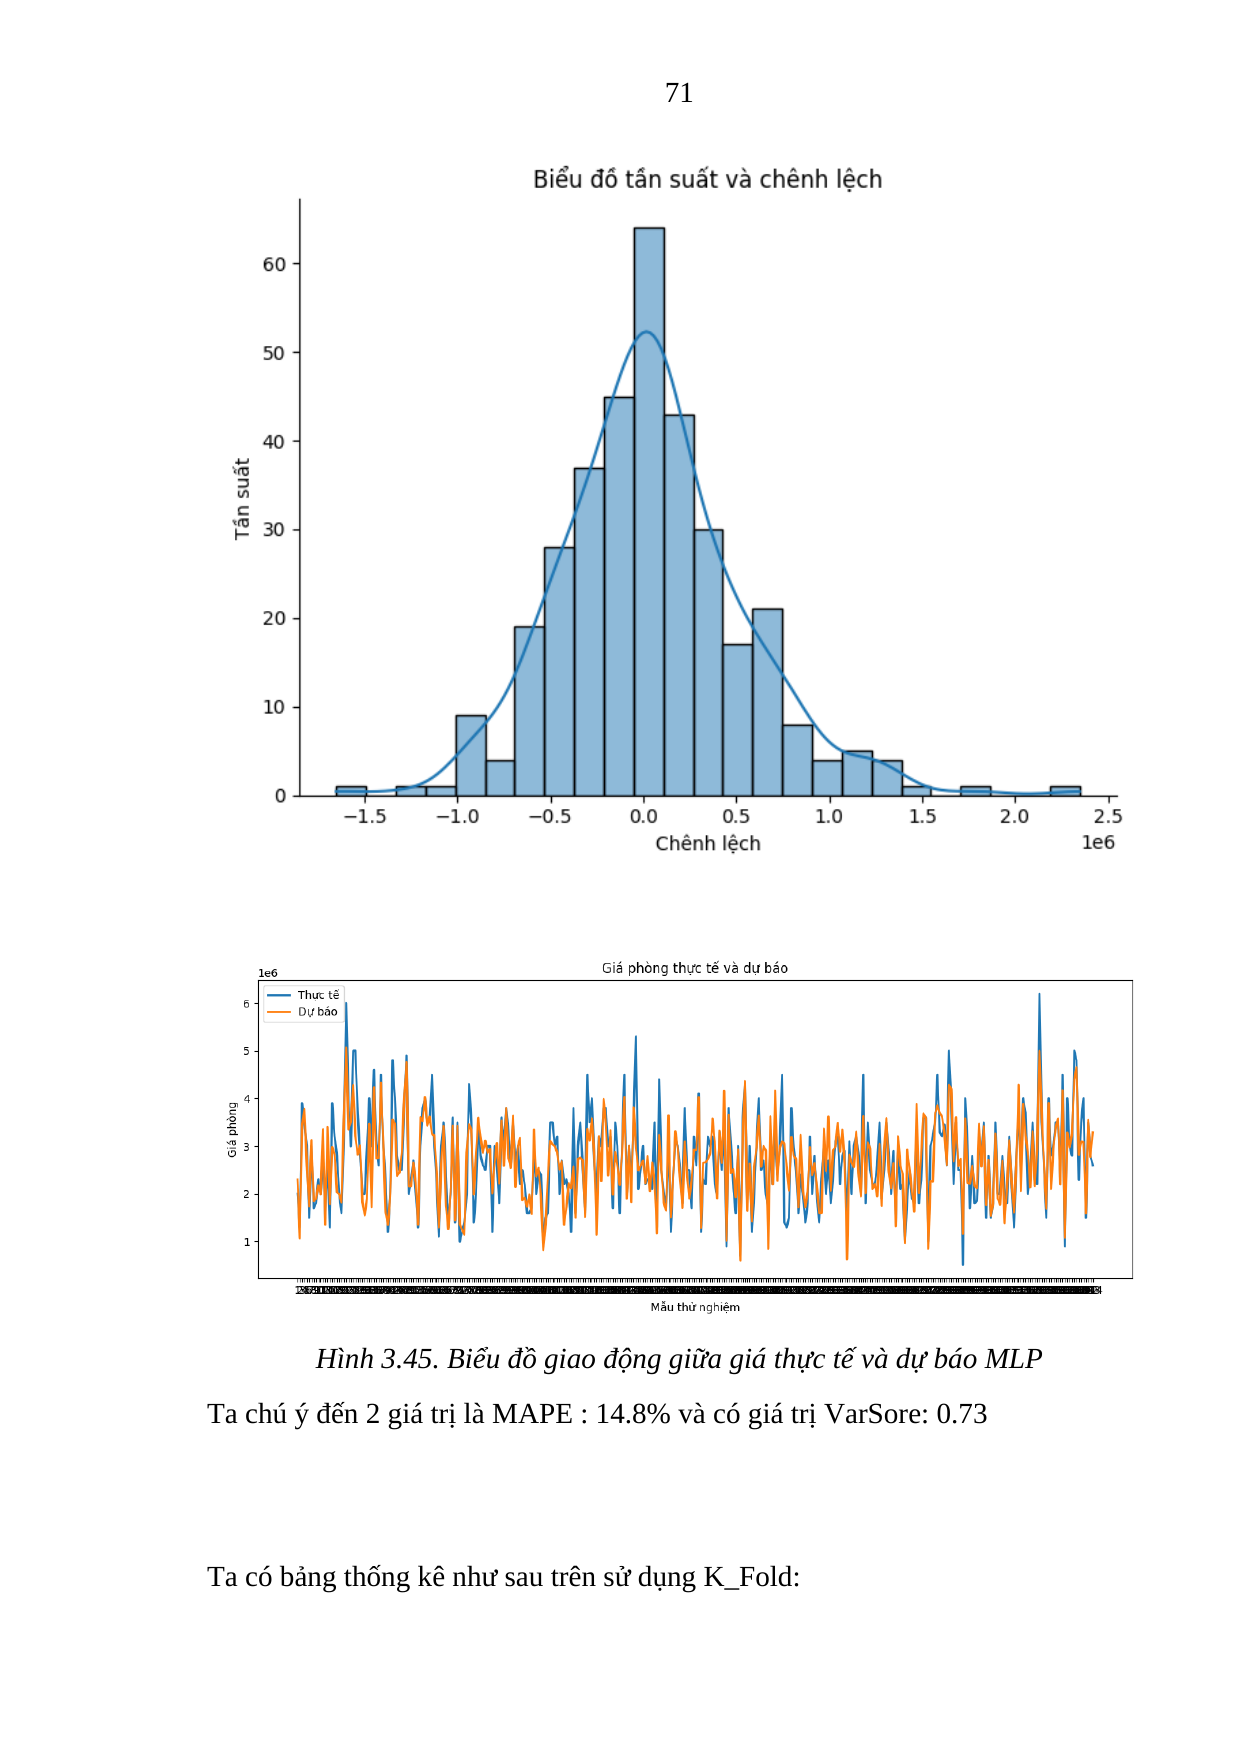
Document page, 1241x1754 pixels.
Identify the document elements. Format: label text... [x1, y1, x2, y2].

text Ta chú ý đến 2 giá trị là MAPE : 14.8% và có giá trị VarSore: 0.73 [207, 1396, 1152, 1429]
picture [215, 147, 1144, 875]
picture [215, 949, 1144, 1325]
text Ta có bảng thống kê như sau trên sử dụng K_Fold: [207, 1559, 1152, 1593]
